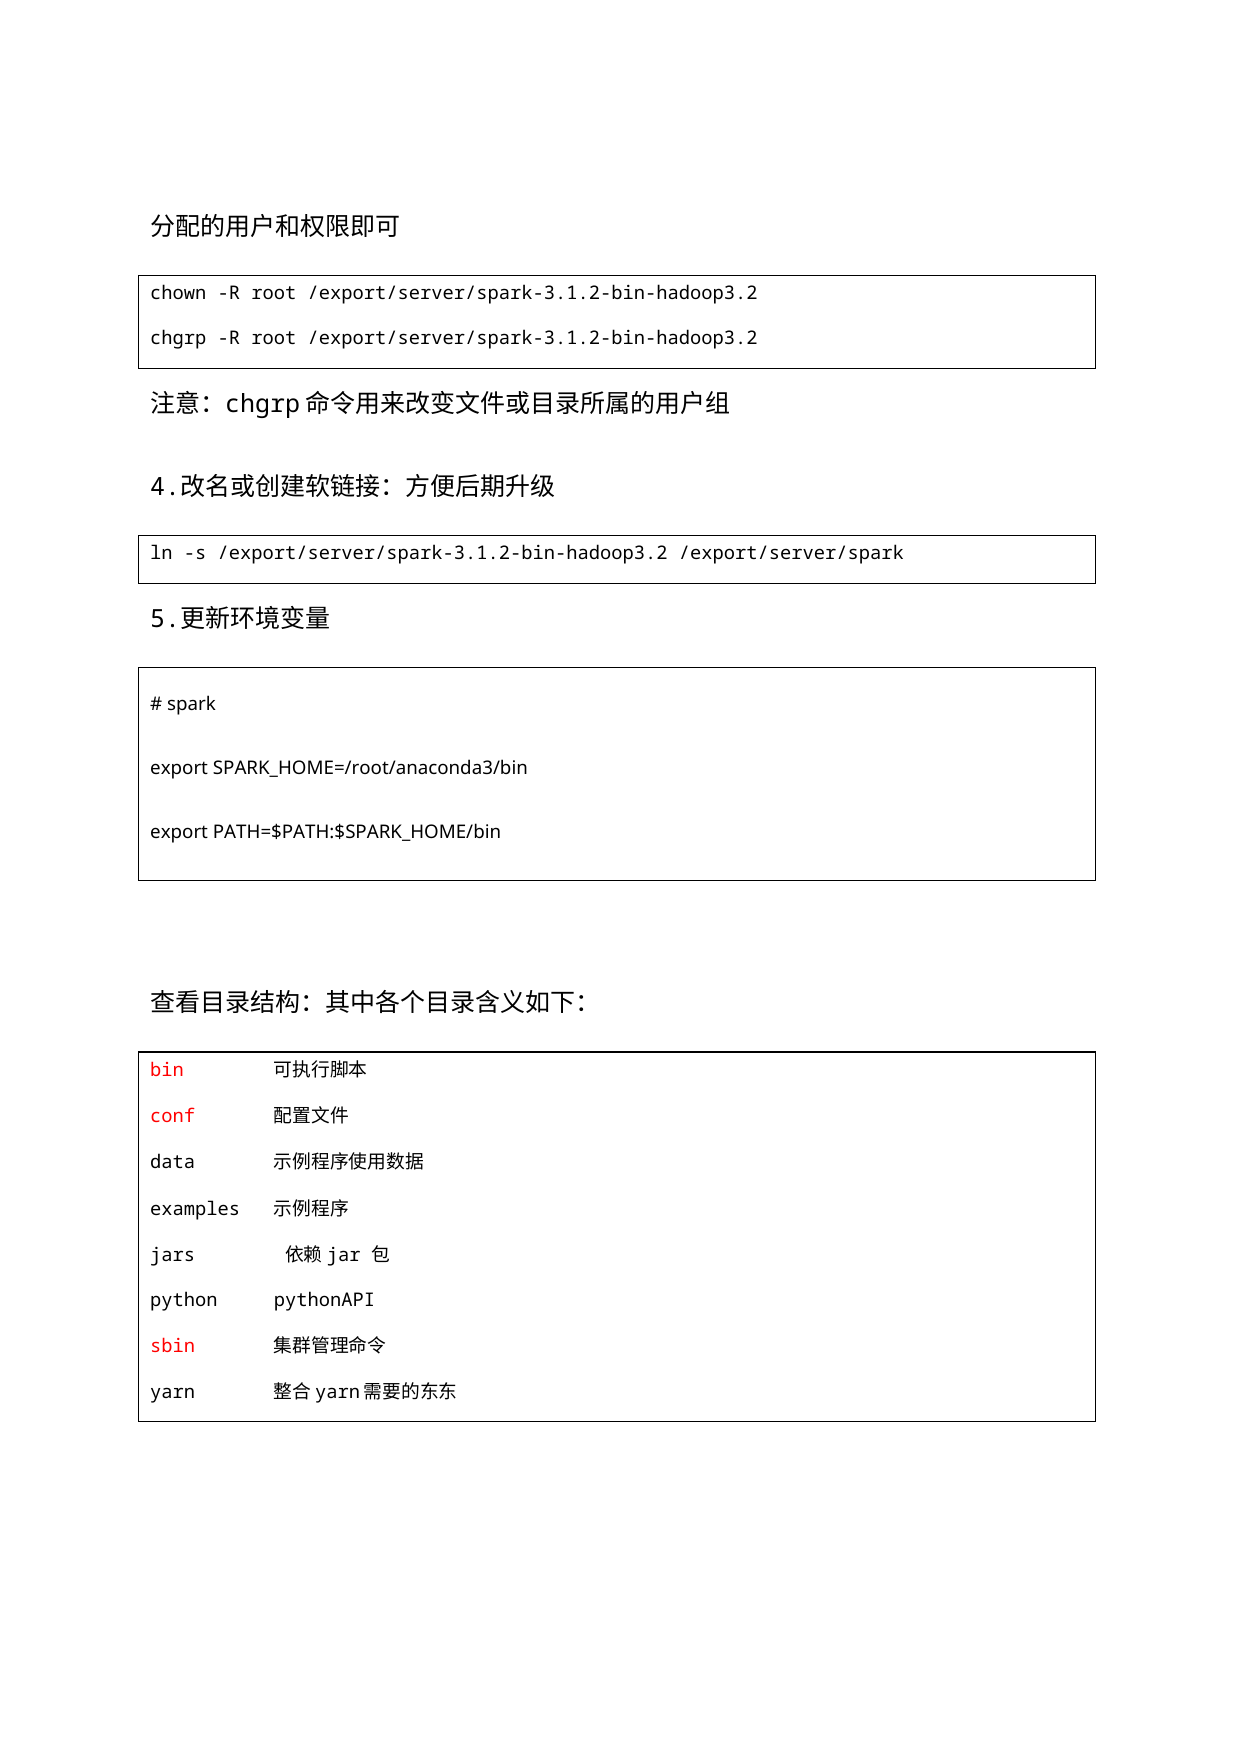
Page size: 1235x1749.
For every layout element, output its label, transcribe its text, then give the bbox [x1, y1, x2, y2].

text 查看目录结构：其中各个目录含义如下： [150, 968, 1084, 1033]
table_header bin 可执行脚本 conf 配置文件 data 示例程序使用数据 examples 示例程序 jars 依赖 jar 包 python pythonAPI sbin 集群管理命令 yarn 整合yarn需要的东东 [139, 1053, 1095, 1421]
table_header ln -s /export/server/spark-3.1.2-bin-hadoop3.2 /export/server/spark [139, 536, 1095, 583]
text 4.改名或创建软链接：方便后期升级 [150, 452, 1084, 517]
text 5.更新环境变量 [150, 584, 1084, 649]
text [150, 192, 1084, 257]
table_header chown -R root /export/server/spark-3.1.2-bin-hadoop3.2 chgrp -R root /export/server/spark-3.1.2-bin-hadoop3.2 [139, 276, 1095, 368]
table_header # spark export SPARK_HOME=/root/anaconda3/bin export PATH=$PATH:$SPARK_HOME/bin [139, 668, 1095, 880]
text 注意：chgrp命令用来改变文件或目录所属的用户组 [150, 369, 1084, 434]
